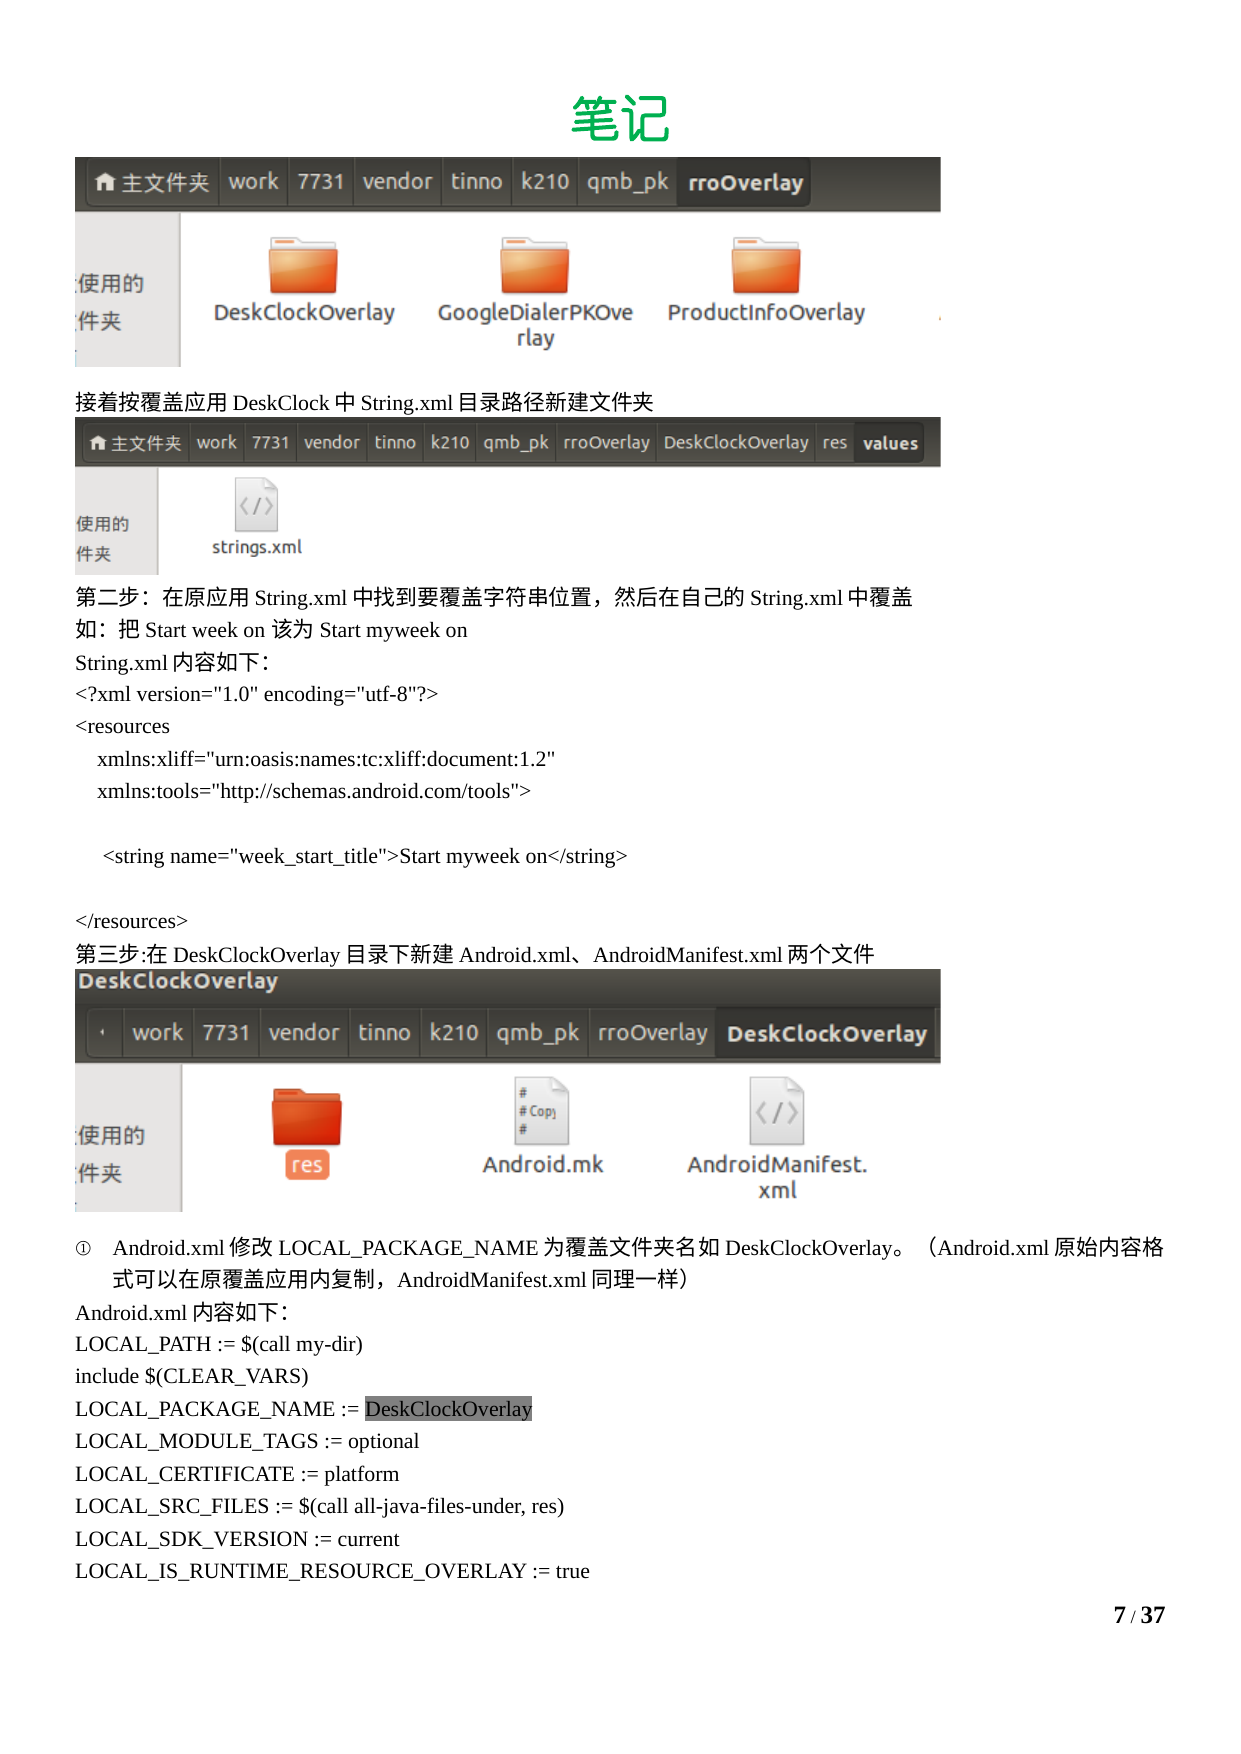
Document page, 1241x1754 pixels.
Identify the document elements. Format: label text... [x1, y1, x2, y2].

text 第三步:在DeskClockOverlay目录下新建Android.xml、AndroidManifest.xml两个文件 [75, 937, 1165, 969]
text <?xml version="1.0" encoding="utf-8"?> [75, 677, 1165, 709]
text 如：把Start week on 该为 Start myweek on [75, 612, 1165, 644]
picture [75, 417, 941, 575]
text xmlns:tools="http://schemas.android.com/tools"> [75, 774, 1165, 807]
text 第二步：在原应用String.xml中找到要覆盖字符串位置，然后在自己的String.xml中覆盖 [75, 579, 1165, 612]
text LOCAL_MODULE_TAGS := optional [75, 1424, 1165, 1457]
text LOCAL_SRC_FILES := $(call all-java-files-under, res) [75, 1489, 1165, 1522]
text LOCAL_PATH := $(call my-dir) [75, 1327, 1165, 1359]
text Android.xml内容如下： [75, 1294, 1165, 1327]
picture [75, 157, 941, 367]
text </resources> [75, 904, 1165, 937]
picture [75, 969, 941, 1212]
text String.xml内容如下： [75, 644, 1165, 677]
text LOCAL_SDK_VERSION := current [75, 1522, 1165, 1554]
text <string name="week_start_title">Start myweek on</string> [75, 839, 1165, 872]
text <resources [75, 709, 1165, 742]
text include $(CLEAR_VARS) [75, 1359, 1165, 1392]
text xmlns:xliff="urn:oasis:names:tc:xliff:document:1.2" [75, 742, 1165, 774]
text 接着按覆盖应用DeskClock中String.xml目录路径新建文件夹 [75, 384, 1165, 417]
text LOCAL_CERTIFICATE := platform [75, 1457, 1165, 1489]
text LOCAL_PACKAGE_NAME := DeskClockOverlay [75, 1392, 1165, 1424]
list Android.xml修改LOCAL_PACKAGE_NAME为覆盖文件夹名如DeskClockOverlay。（Android.xml原始内容格式可以在原覆盖应用内复制，AndroidManifest.xml同理一样） [75, 1229, 1165, 1294]
text LOCAL_IS_RUNTIME_RESOURCE_OVERLAY := true [75, 1554, 1165, 1587]
